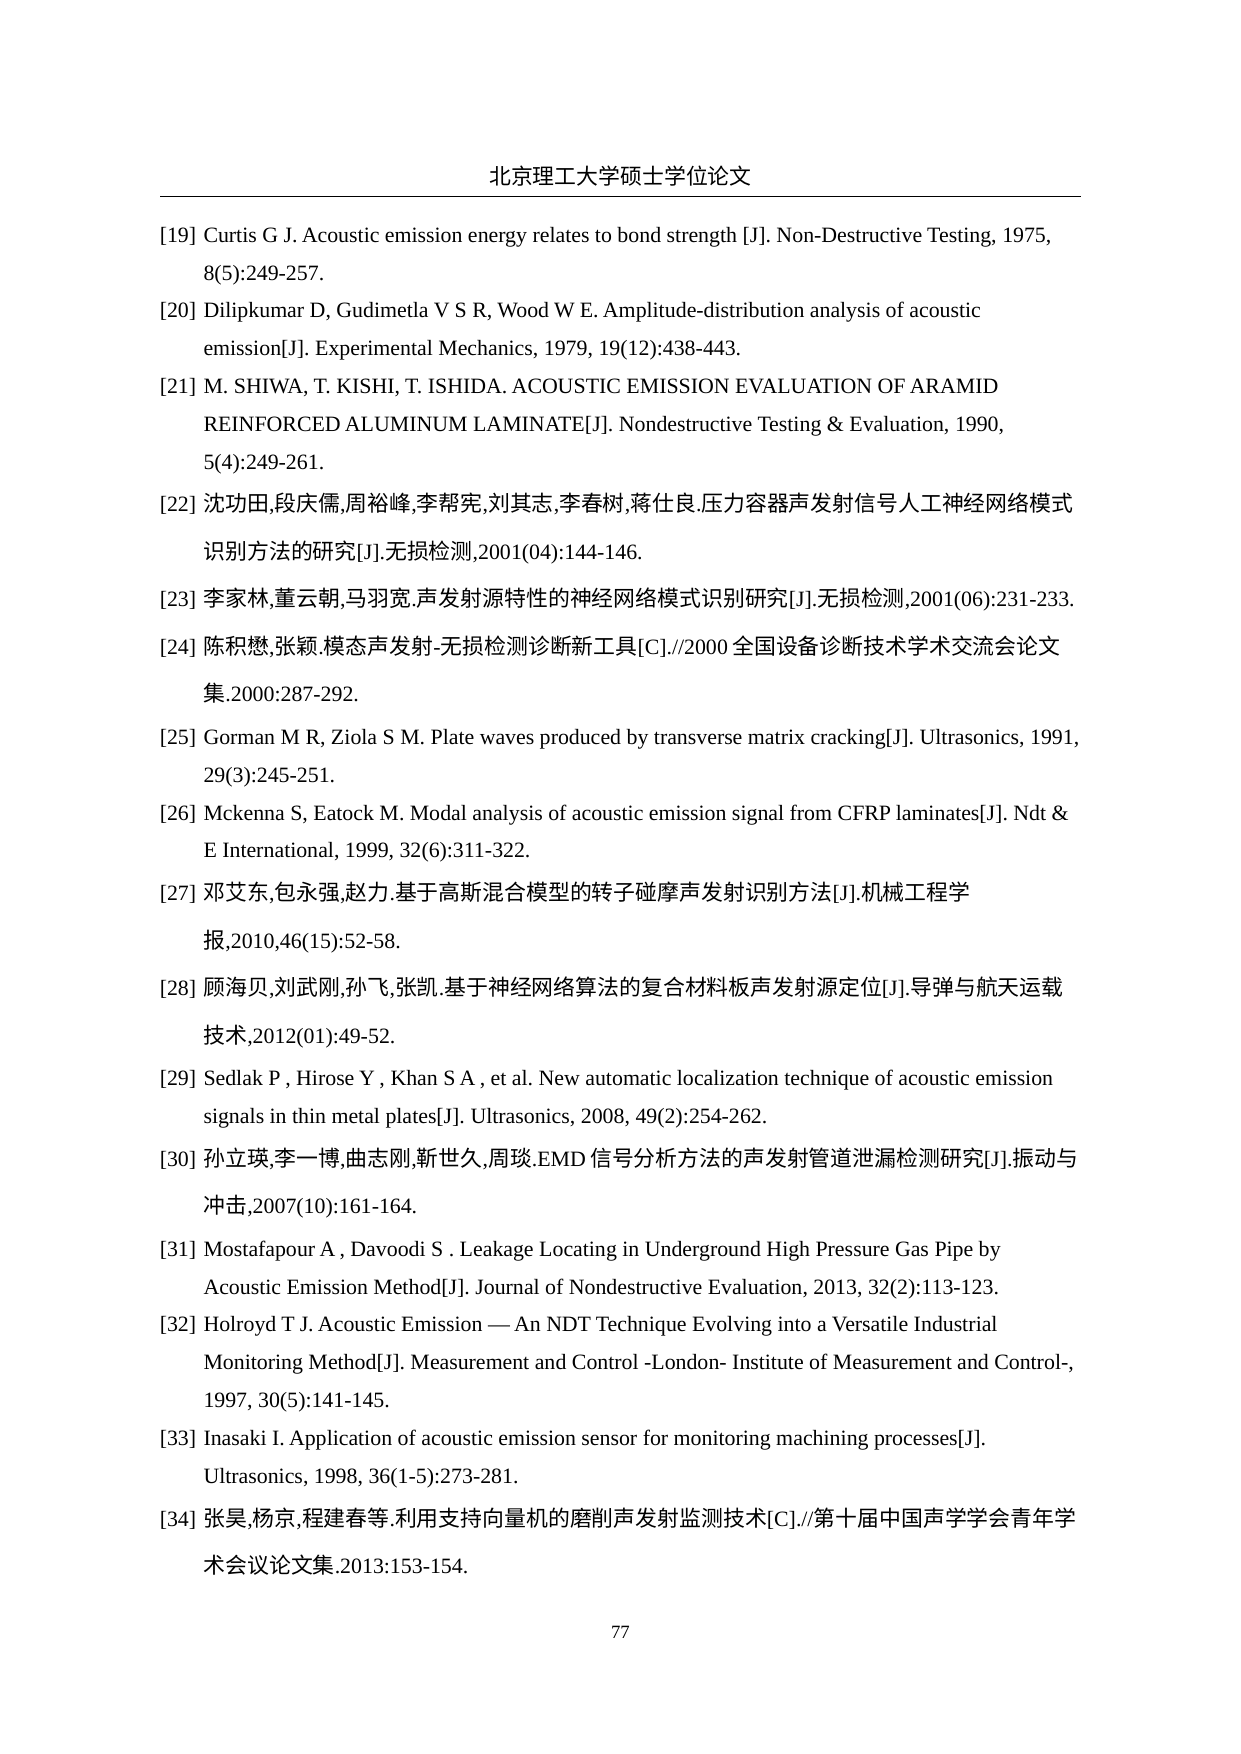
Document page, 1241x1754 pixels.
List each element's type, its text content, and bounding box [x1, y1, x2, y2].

list Curtis G J. Acoustic emission energy relates to bond strength [J]. Non-Destructive Testing, 1975, 8(5):249-257. [159, 222, 1081, 285]
list 李家林,董云朝,马羽宽.声发射源特性的神经网络模式识别研究[J].无损检测,2001(06):231-233. [904, 581, 1081, 613]
list Dilipkumar D, Gudimetla V S R, Wood W E. Amplitude-distribution analysis of acoustic emission[J]. Experimental Mechanics, 1979, 19(12):438-443. [159, 297, 1081, 360]
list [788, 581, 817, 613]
list 顾海贝,刘武刚,孙飞,张凯.基于神经网络算法的复合材料板声发射源定位[J].导弹与航天运载技术,2012(01):49-52. [159, 970, 1081, 1049]
list Gorman M R, Ziola S M. Plate waves produced by transverse matrix cracking[J]. Ultrasonics, 1991, 29(3):245-251. [159, 724, 1081, 787]
list Inasaki I. Application of acoustic emission sensor for monitoring machining processes[J]. Ultrasonics, 1998, 36(1-5):273-281. [159, 1425, 1081, 1488]
list 邓艾东,包永强,赵力.基于高斯混合模型的转子碰摩声发射识别方法[J].机械工程学报,2010,46(15):52-58. [159, 875, 1081, 954]
list Holroyd T J. Acoustic Emission — An NDT Technique Evolving into a Versatile Industrial Monitoring Method[J]. Measurement and Control -London- Institute of Measurement and Control-, 1997, 30(5):141-145. [159, 1311, 1081, 1412]
list 张昊,杨京,程建春等.利用支持向量机的磨削声发射监测技术[C].//第十届中国声学学会青年学术会议论文集.2013:153-154. [159, 1501, 1081, 1580]
list Mckenna S, Eatock M. Modal analysis of acoustic emission signal from CFRP laminates[J]. Ndt & E International, 1999, 32(6):311-322. [159, 799, 1081, 863]
list Mostafapour A , Davoodi S . Leakage Locating in Underground High Pressure Gas Pipe by Acoustic Emission Method[J]. Journal of Nondestructive Evaluation, 2013, 32(2):113-123. [159, 1236, 1081, 1299]
list 陈积懋,张颖.模态声发射-无损检测诊断新工具[C].//2000全国设备诊断技术学术交流会论文集.2000:287-292. [159, 629, 1081, 708]
list M. SHIWA, T. KISHI, T. ISHIDA. ACOUSTIC EMISSION EVALUATION OF ARAMID REINFORCED ALUMINUM LAMINATE[J]. Nondestructive Testing & Evaluation, 1990, 5(4):249-261. [159, 373, 1081, 474]
list 沈功田,段庆儒,周裕峰,李帮宪,刘其志,李春树,蒋仕良.压力容器声发射信号人工神经网络模式识别方法的研究[J].无损检测,2001(04):144-146. [159, 486, 1081, 566]
list 孙立瑛,李一博,曲志刚,靳世久,周琰.EMD信号分析方法的声发射管道泄漏检测研究[J].振动与冲击,2007(10):161-164. [159, 1141, 1081, 1220]
list Sedlak P , Hirose Y , Khan S A , et al. New automatic localization technique of acoustic emission signals in thin metal plates[J]. Ultrasonics, 2008, 49(2):254-262. [159, 1065, 1081, 1128]
